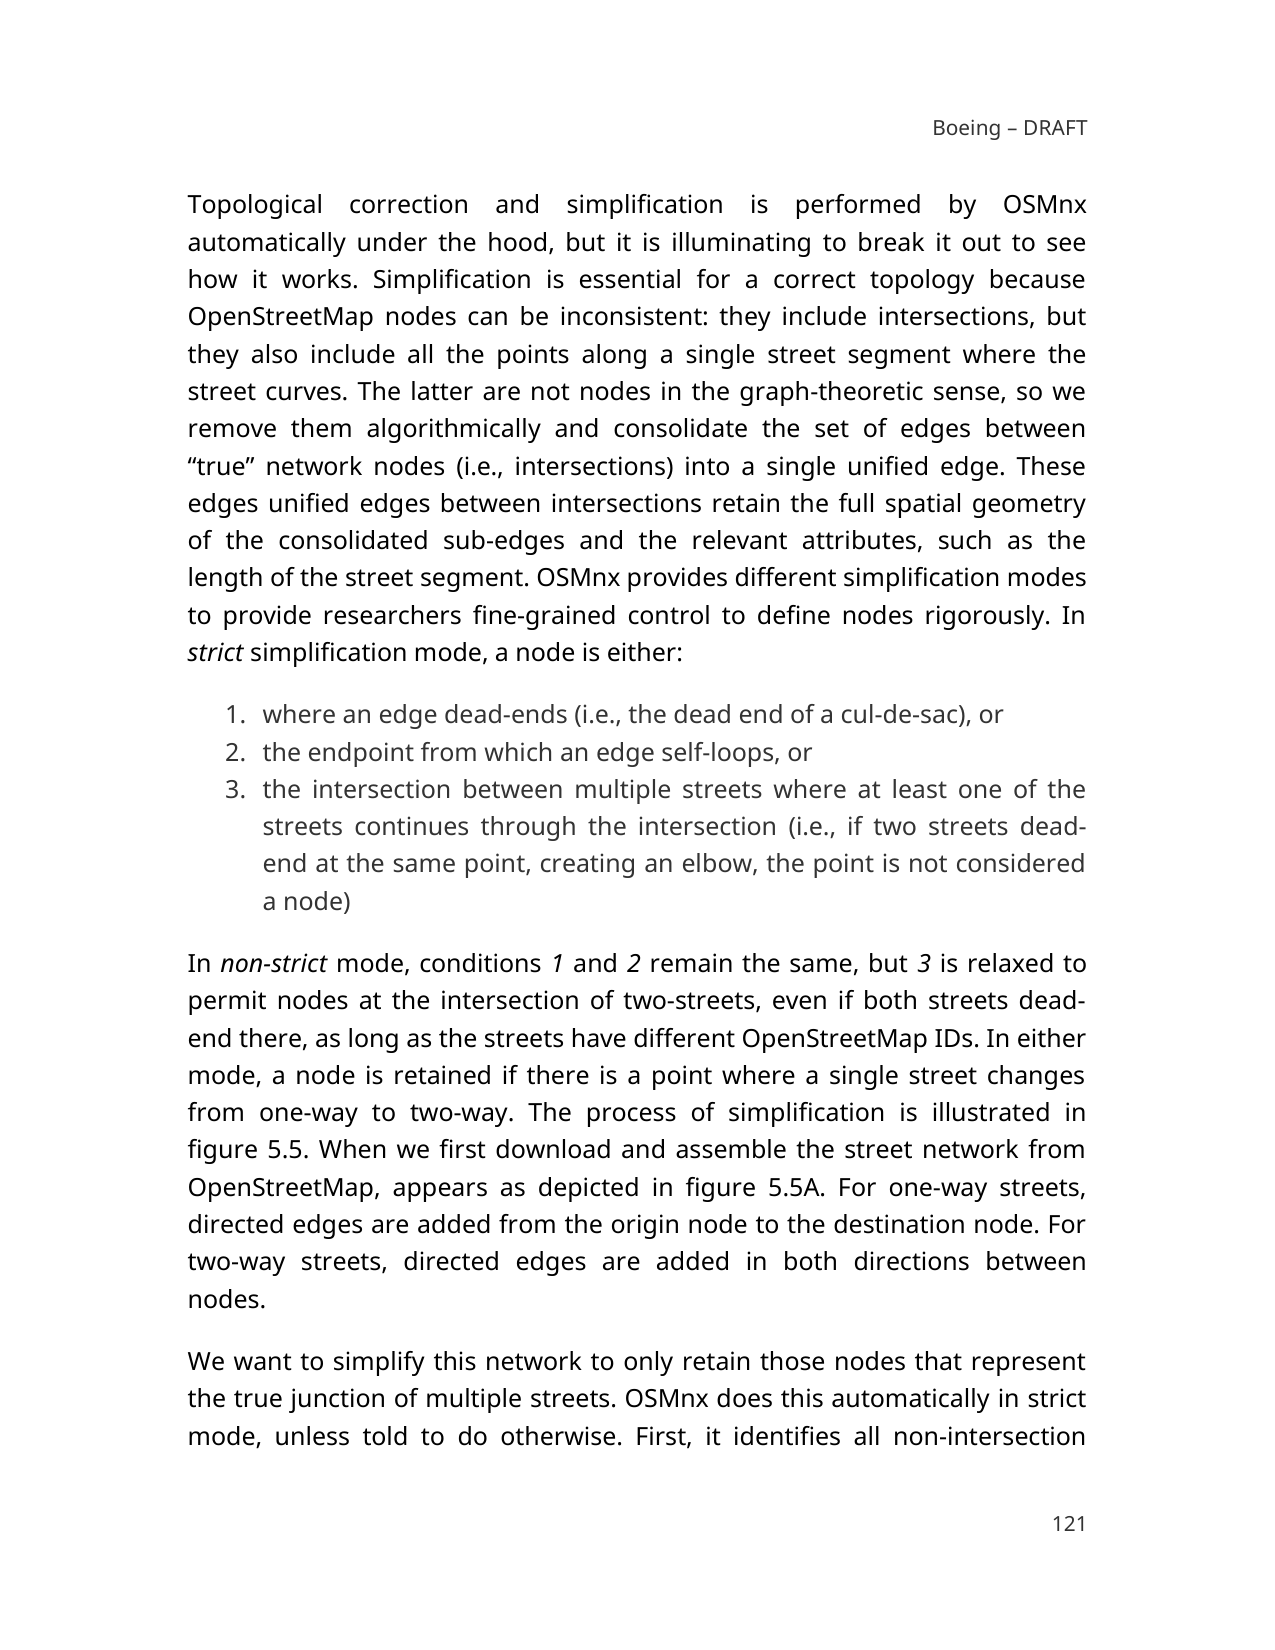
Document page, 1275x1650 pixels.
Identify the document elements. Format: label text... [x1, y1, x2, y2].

list where an edge dead-ends (i.e., the dead end of a cul-de-sac), or [225, 697, 1087, 731]
text Topological correction and simplification is performed by OSMnx automatically under the hood, but it is illuminating to break it out to see how it works. Simplification is essential for a correct topology because OpenStreetMap nodes can be inconsistent: they include intersections, but they also include all the points along a single street segment where the street curves. The latter are not nodes in the graph-theoretic sense, so we remove them algorithmically and consolidate the set of edges between “true” network nodes (i.e., intersections) into a single unified edge. These edges unified edges between intersections retain the full spatial geometry of the consolidated sub-edges and the relevant attributes, such as the length of the street segment. OSMnx provides different simplification modes to provide researchers fine-grained control to define nodes rigorously. In strict simplification mode, a node is either: [187, 187, 1087, 669]
list the endpoint from which an edge self-loops, or [225, 734, 1087, 768]
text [187, 1344, 1087, 1452]
list the intersection between multiple streets where at least one of the streets continues through the intersection (i.e., if two streets dead-end at the same point, creating an elbow, the point is not considered a node) [225, 772, 1087, 918]
text In non-strict mode, conditions 1 and 2 remain the same, but 3 is relaxed to permit nodes at the intersection of two-streets, even if both streets dead-end there, as long as the streets have different OpenStreetMap IDs. In either mode, a node is retained if there is a point where a single street changes from one-way to two-way. The process of simplification is illustrated in figure 5.5. When we first download and assemble the street network from OpenStreetMap, appears as depicted in figure 5.5A. For one-way streets, directed edges are added from the origin node to the destination node. For two-way streets, directed edges are added in both directions between nodes. [187, 946, 1087, 1316]
